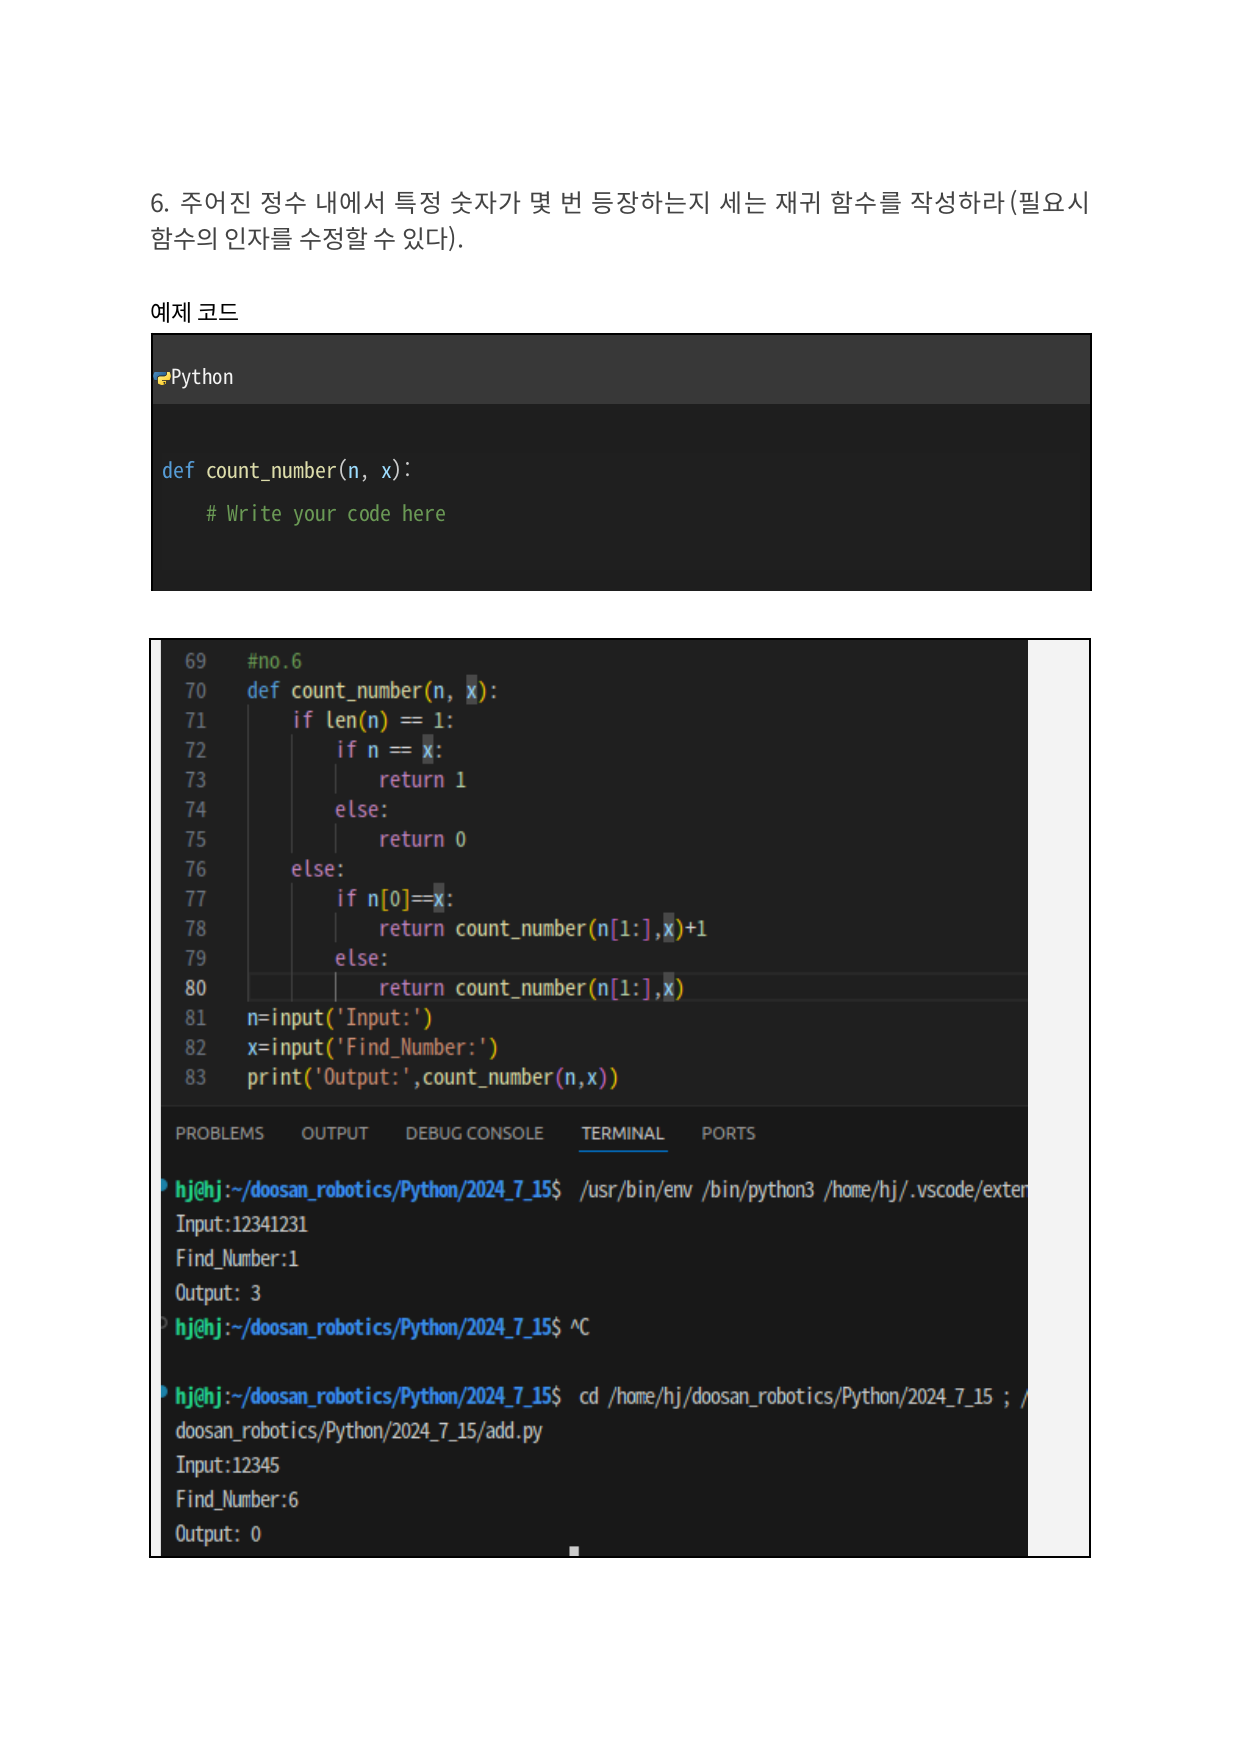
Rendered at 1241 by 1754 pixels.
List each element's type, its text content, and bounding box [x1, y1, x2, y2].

picture [153, 372, 171, 385]
subtitle 6. 주어진 정수 내에서 특정 숫자가 몇 번 등장하는지 세는 재귀 함수를 작성하라(필요시 함수의 인자를 수정할 수 있다). [150, 183, 1090, 256]
text 예제 코드 [150, 294, 1090, 328]
table_header Python [153, 335, 1090, 404]
table_cell def count_number(n, x): # Write your code here [153, 406, 1090, 589]
table_header [1028, 640, 1089, 1556]
table_header [151, 640, 160, 1556]
picture [160, 640, 1028, 1556]
